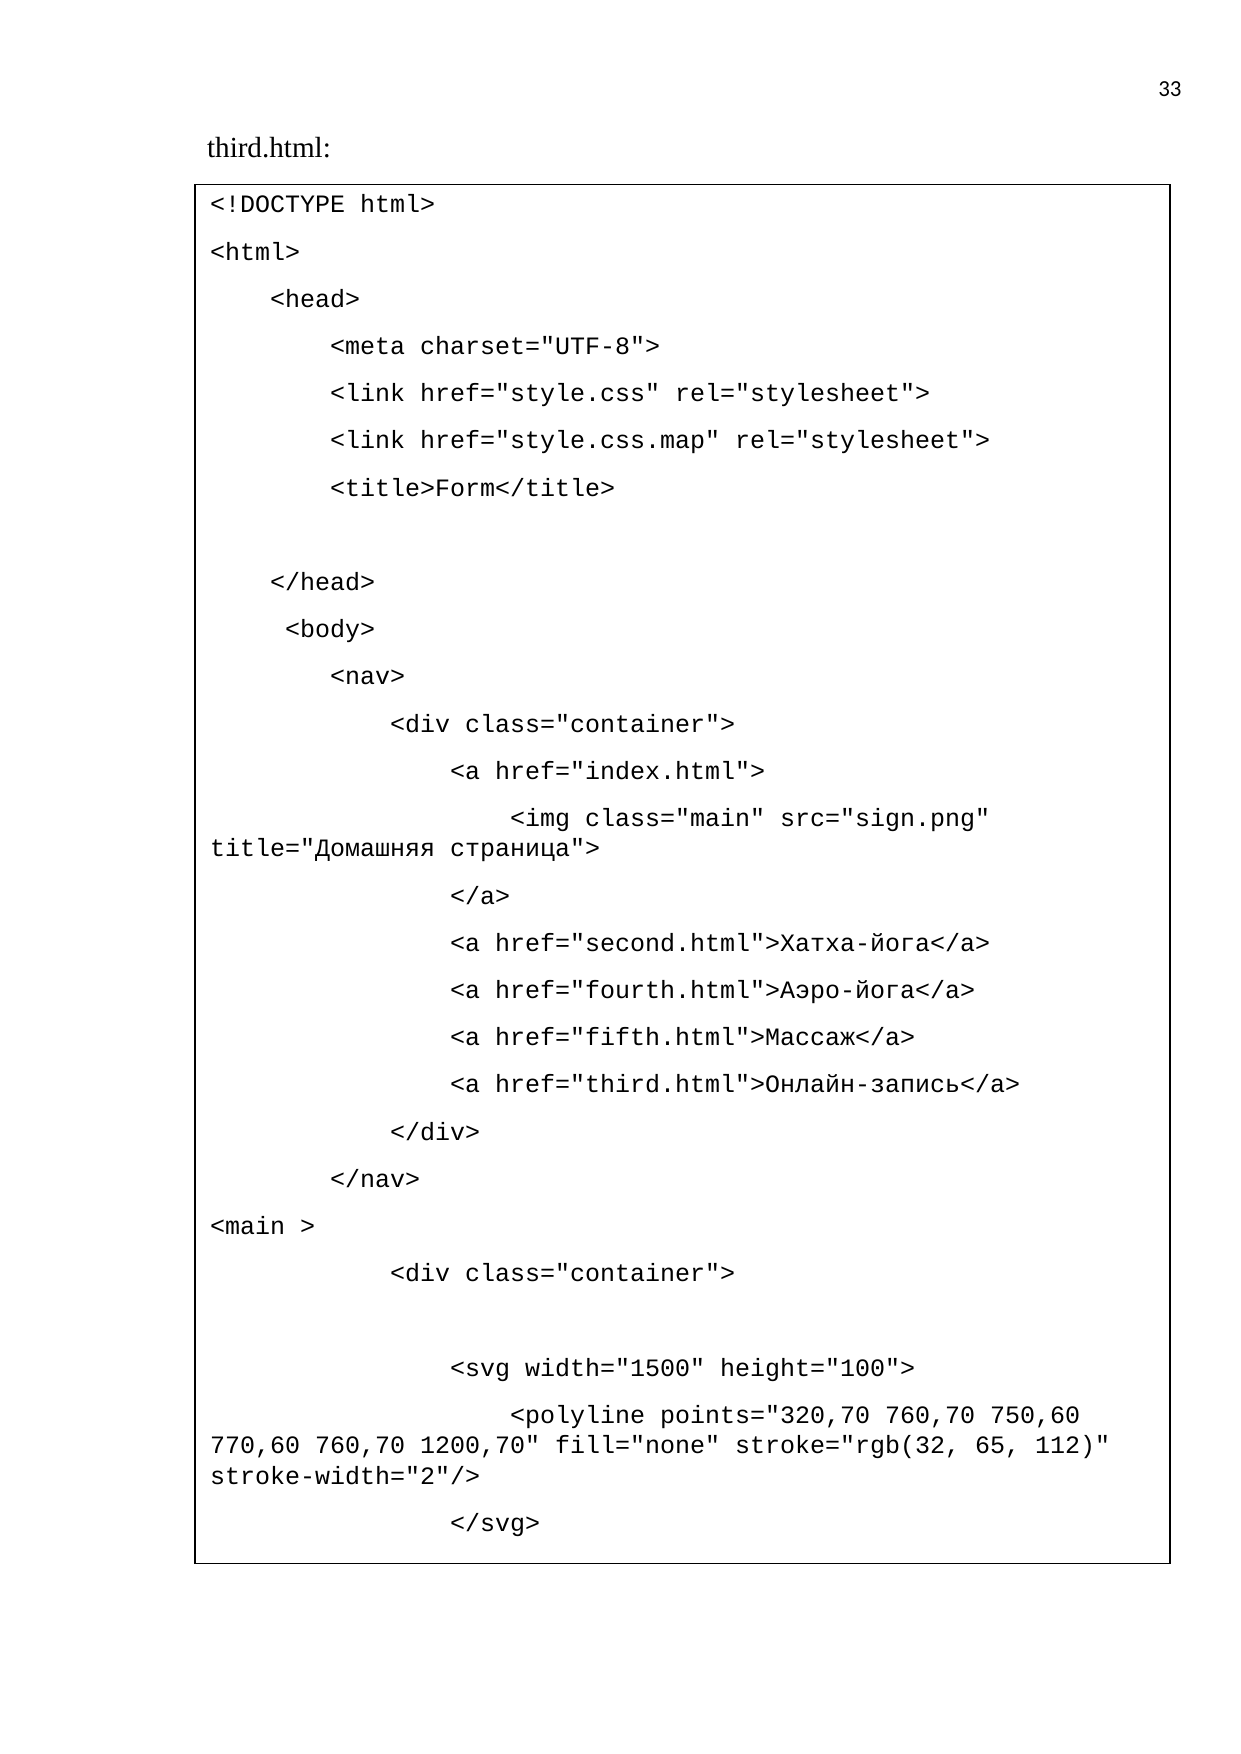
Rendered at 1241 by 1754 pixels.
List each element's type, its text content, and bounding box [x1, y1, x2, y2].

text third.html: [133, 130, 1181, 163]
